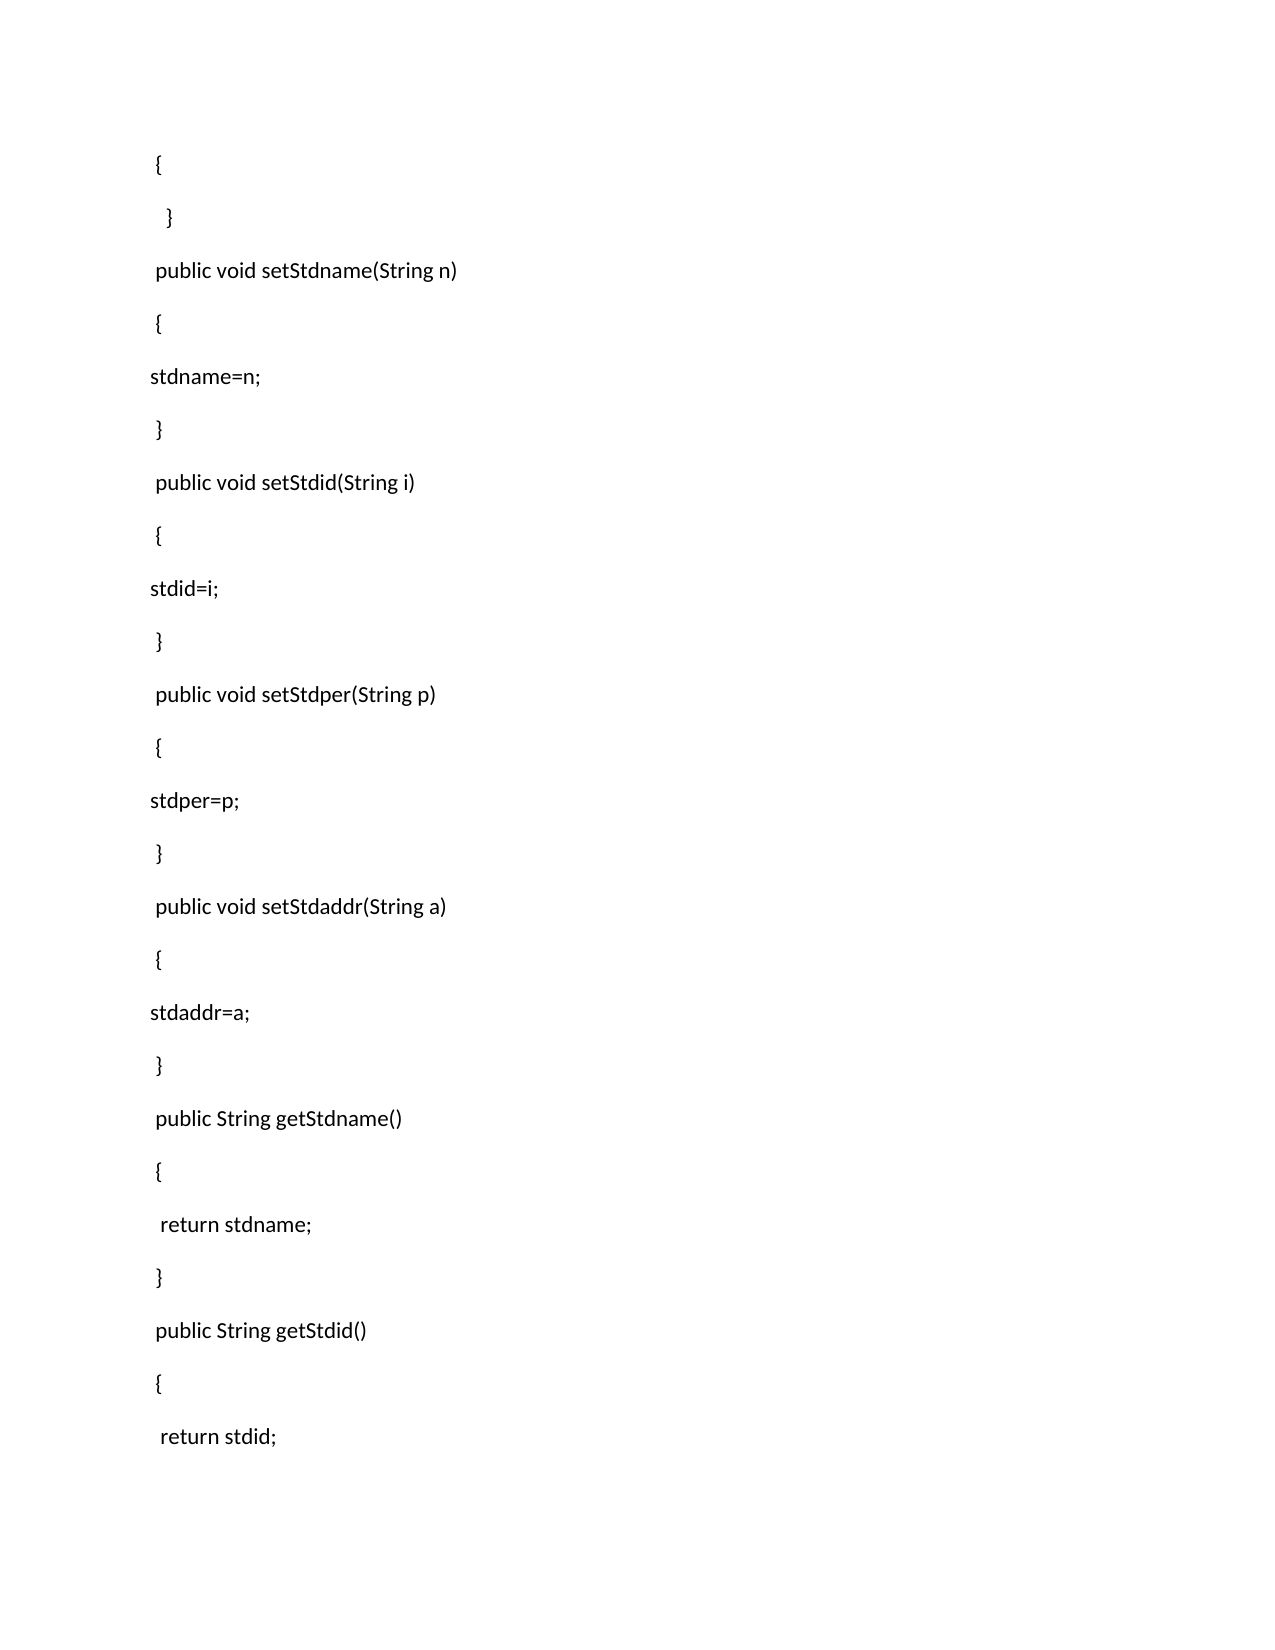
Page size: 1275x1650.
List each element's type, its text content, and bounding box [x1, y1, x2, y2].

text { [150, 309, 1125, 337]
text } [150, 203, 1125, 231]
text } [150, 1263, 1125, 1291]
text return stdid; [150, 1422, 1125, 1451]
text public void setStdid(String i) [150, 468, 1125, 496]
text { [150, 150, 1125, 178]
text stdaddr=a; [150, 998, 1125, 1026]
text stdper=p; [150, 786, 1125, 814]
text public String getStdname() [150, 1104, 1125, 1132]
text return stdname; [150, 1210, 1125, 1238]
text stdname=n; [150, 362, 1125, 390]
text public void setStdname(String n) [150, 256, 1125, 284]
text { [150, 945, 1125, 973]
text { [150, 1369, 1125, 1397]
text } [150, 839, 1125, 867]
text { [150, 521, 1125, 549]
text } [150, 627, 1125, 655]
text public void setStdaddr(String a) [150, 892, 1125, 920]
text { [150, 1157, 1125, 1185]
text stdid=i; [150, 574, 1125, 602]
text } [150, 1051, 1125, 1079]
text public void setStdper(String p) [150, 680, 1125, 708]
text { [150, 733, 1125, 761]
text public String getStdid() [150, 1316, 1125, 1344]
text } [150, 415, 1125, 443]
